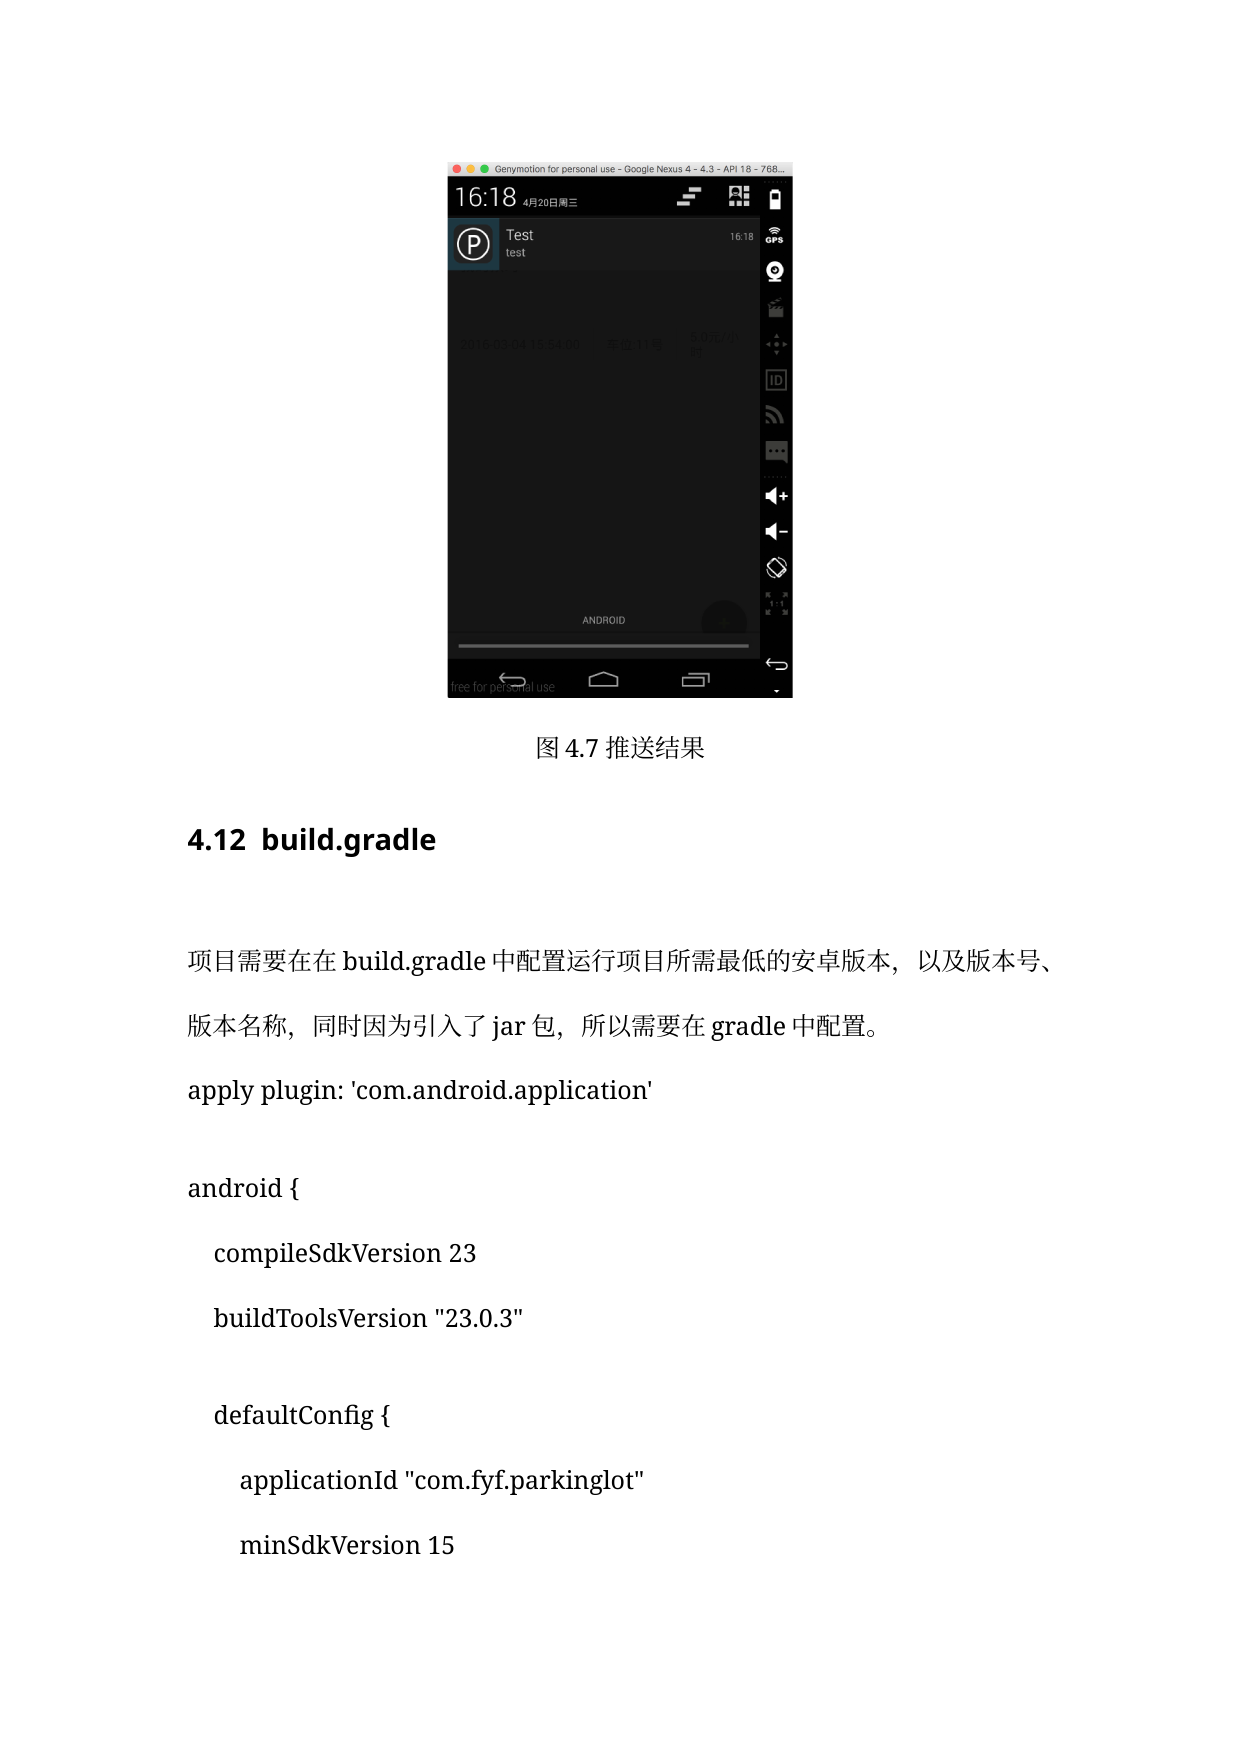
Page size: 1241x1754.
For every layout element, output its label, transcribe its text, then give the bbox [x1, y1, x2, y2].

text minSdkVersion 15 [187, 1513, 1053, 1578]
text 项目需要在在build.gradle中配置运行项目所需最低的安卓版本，以及版本号、版本名称，同时因为引入了jar包，所以需要在gradle中配置。 [187, 928, 1053, 1058]
picture [447, 162, 793, 698]
text applicationId "com.fyf.parkinglot" [187, 1448, 1053, 1513]
text compileSdkVersion 23 [187, 1220, 1053, 1285]
text 图4.7 推送结果 [187, 714, 1053, 779]
text buildToolsVersion "23.0.3" [187, 1285, 1053, 1350]
text apply plugin: 'com.android.application' [187, 1058, 1053, 1123]
text android { [187, 1155, 1053, 1220]
subtitle 4.12 build.gradle [187, 807, 1053, 872]
text defaultConfig { [187, 1383, 1053, 1448]
